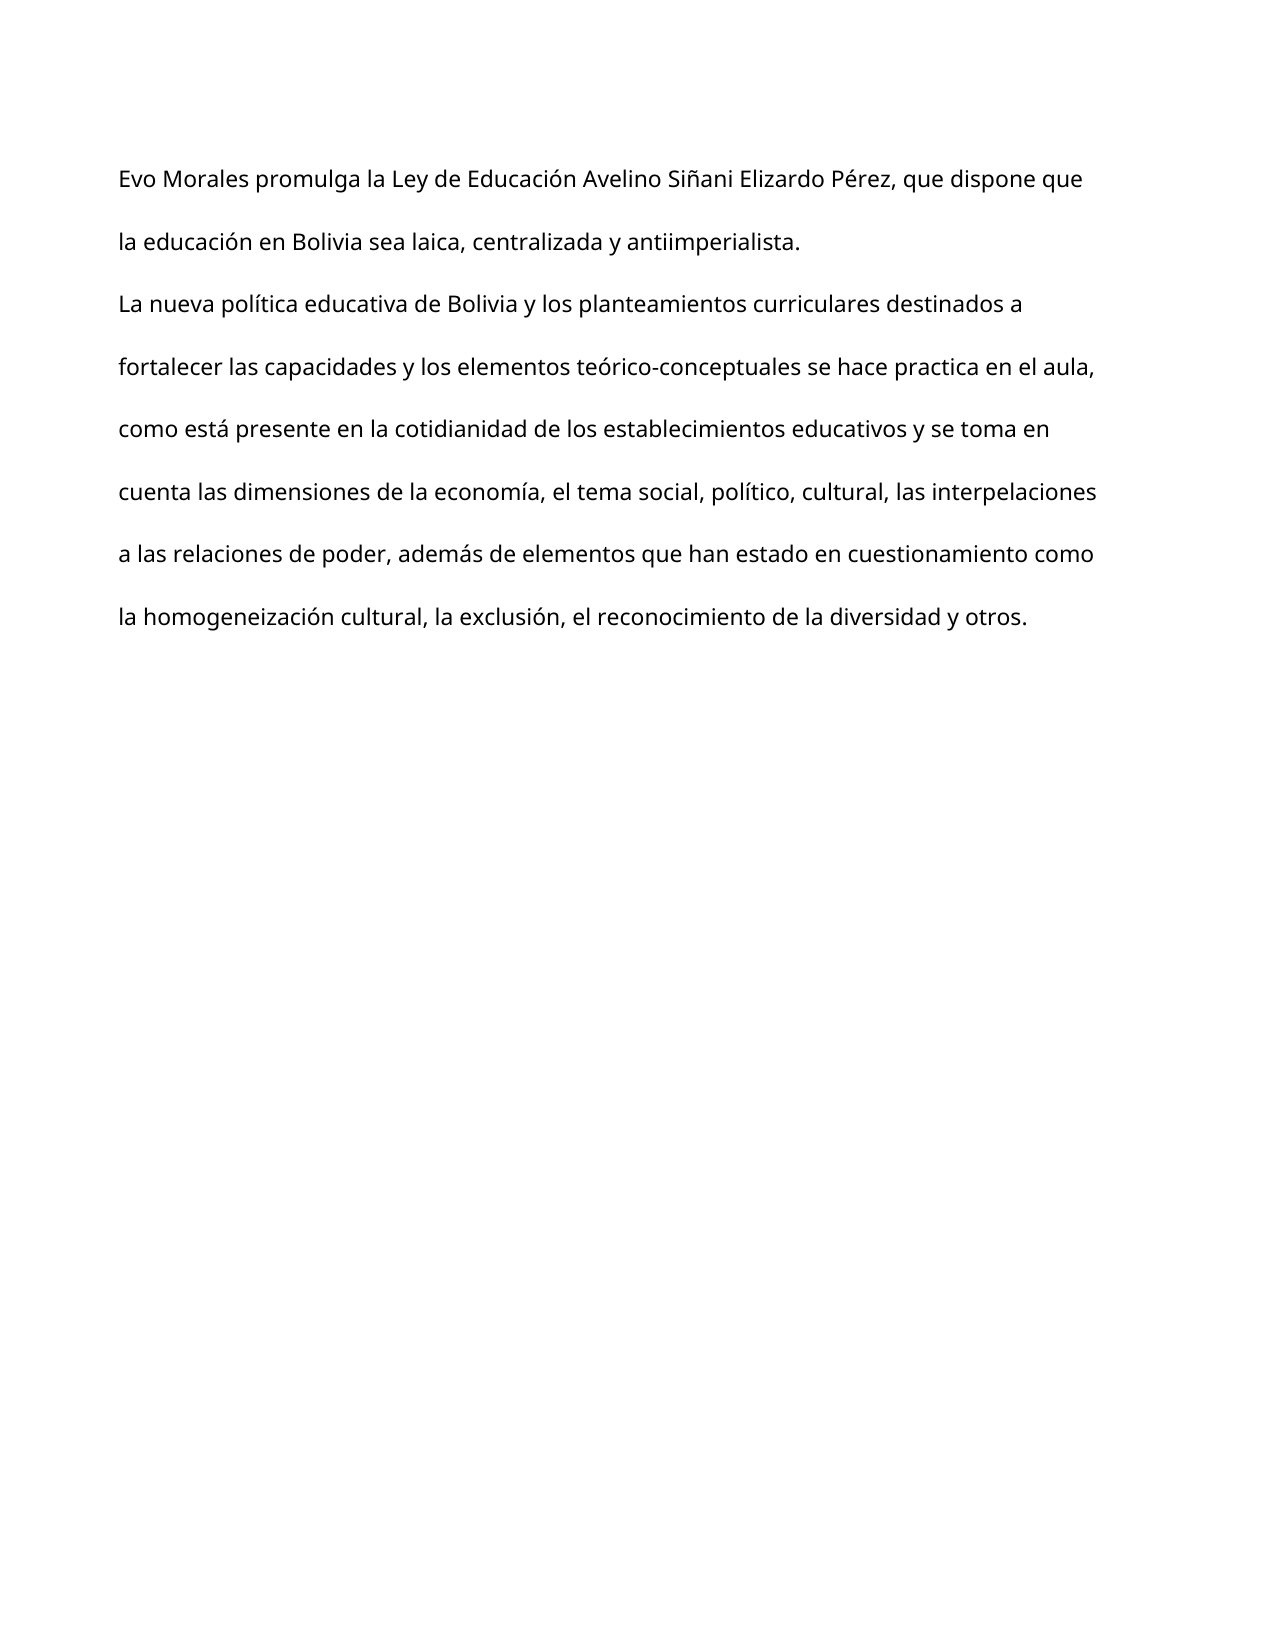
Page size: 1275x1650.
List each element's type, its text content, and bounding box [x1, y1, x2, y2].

text La nueva política educativa de Bolivia y los planteamientos curriculares destinados a fortalecer las capacidades y los elementos teórico-conceptuales se hace practica en el aula, como está presente en la cotidianidad de los establecimientos educativos y se toma en cuenta las dimensiones de la economía, el tema social, político, cultural, las interpelaciones a las relaciones de poder, además de elementos que han estado en cuestionamiento como la homogeneización cultural, la exclusión, el reconocimiento de la diversidad y otros. [118, 288, 1098, 632]
text Evo Morales promulga la Ley de Educación Avelino Siñani Elizardo Pérez, que dispone que la educación en Bolivia sea laica, centralizada y antiimperialista. [118, 163, 1098, 257]
